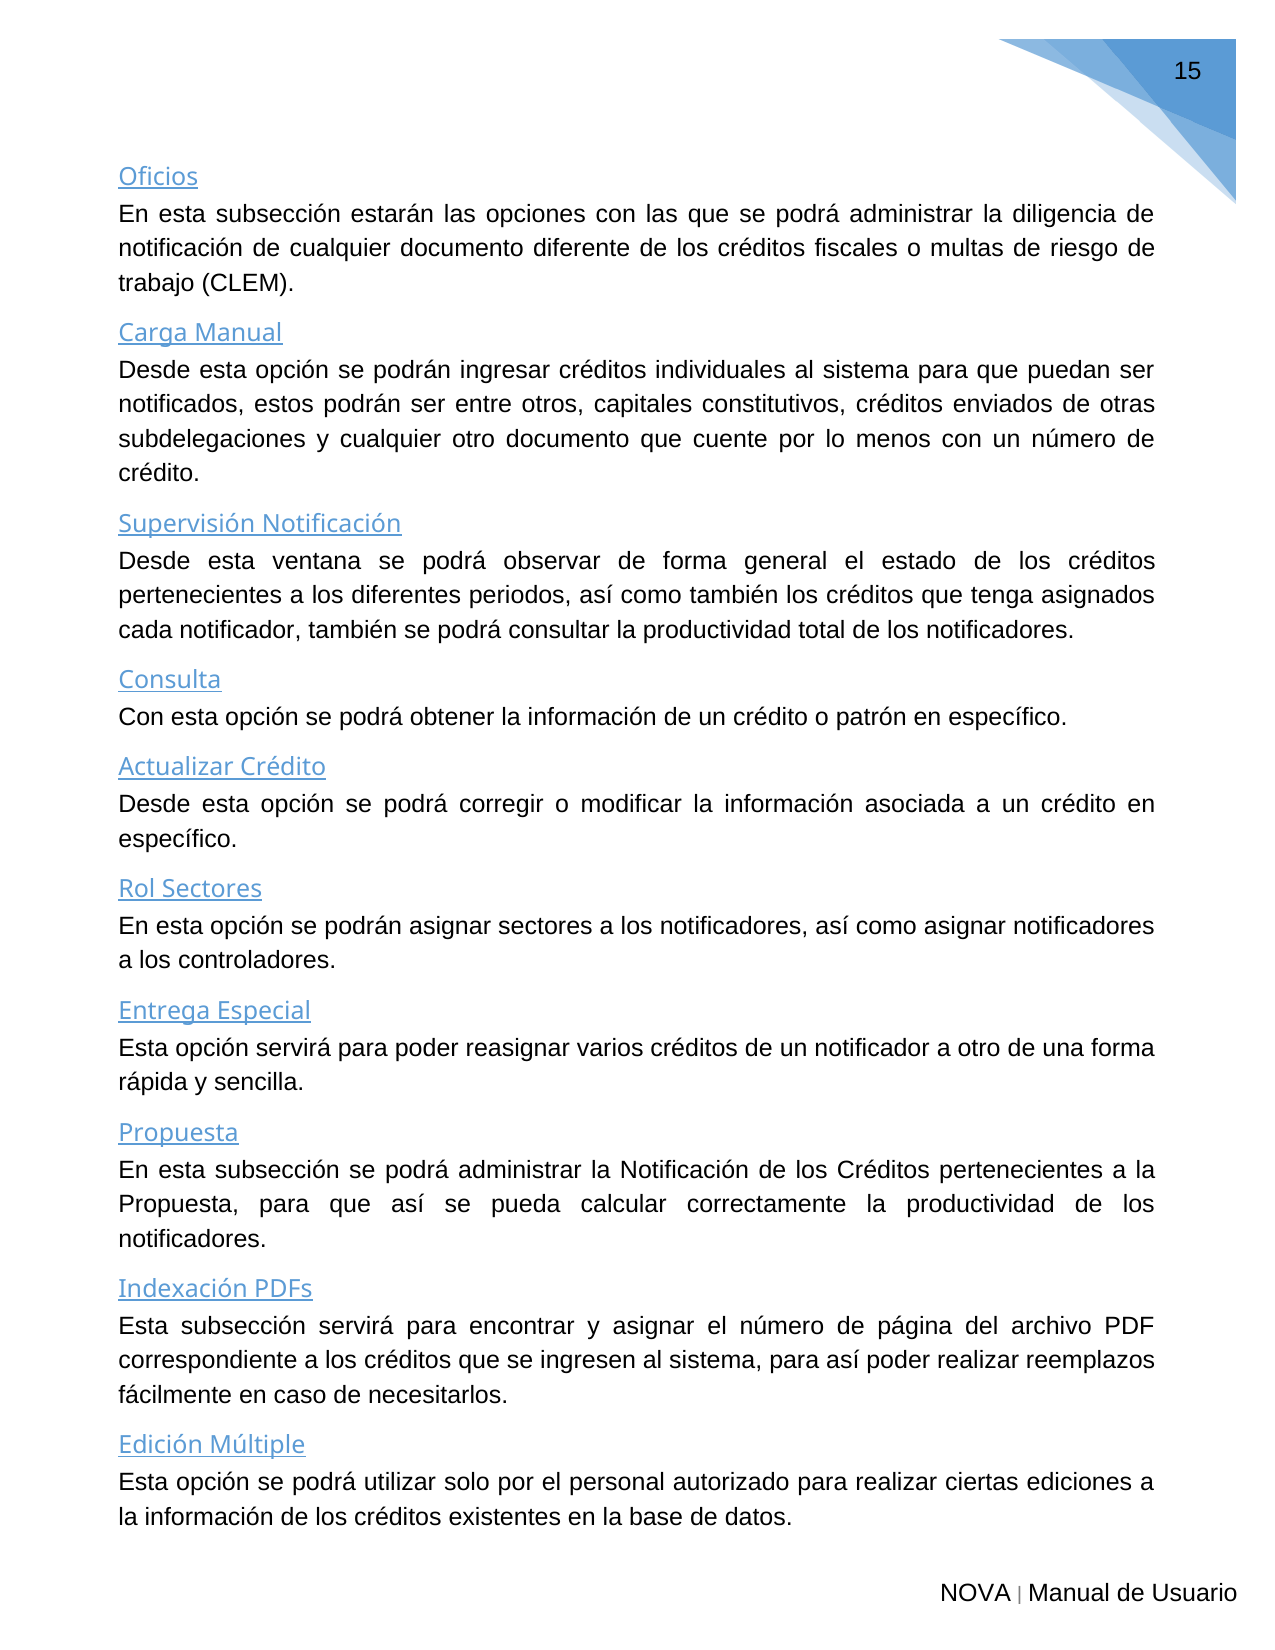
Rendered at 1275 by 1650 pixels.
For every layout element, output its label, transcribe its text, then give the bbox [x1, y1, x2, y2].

text En esta subsección se podrá administrar la Notificación de los Créditos pertenecientes a la Propuesta, para que así se pueda calcular correctamente la productividad de los notificadores. [118, 1154, 1157, 1252]
text Desde esta ventana se podrá observar de forma general el estado de los créditos pertenecientes a los diferentes periodos, así como también los créditos que tenga asignados cada notificador, también se podrá consultar la productividad total de los notificadores. [118, 546, 1157, 643]
text Actualizar Crédito [118, 749, 1157, 783]
text Supervisión Notificación [118, 505, 1157, 539]
text Esta subsección servirá para encontrar y asignar el número de página del archivo PDF correspondiente a los créditos que se ingresen al sistema, para así poder realizar reemplazos fácilmente en caso de necesitarlos. [118, 1311, 1157, 1408]
text En esta opción se podrán asignar sectores a los notificadores, así como asignar notificadores a los controladores. [118, 911, 1157, 974]
text Desde esta opción se podrá corregir o modificar la información asociada a un crédito en específico. [118, 789, 1157, 852]
text Entrega Especial [118, 992, 1157, 1027]
text Esta opción se podrá utilizar solo por el personal autorizado para realizar ciertas ediciones a la información de los créditos existentes en la base de datos. [118, 1467, 1157, 1530]
text Rol Sectores [118, 871, 1157, 905]
text Desde esta opción se podrán ingresar créditos individuales al sistema para que puedan ser notificados, estos podrán ser entre otros, capitales constitutivos, créditos enviados de otras subdelegaciones y cualquier otro documento que cuente por lo menos con un número de crédito. [118, 355, 1157, 487]
text Con esta opción se podrá obtener la información de un crédito o patrón en específico. [118, 702, 1157, 731]
text Edición Múltiple [118, 1427, 1157, 1461]
text Consulta [118, 662, 1157, 696]
text Indexación PDFs [118, 1271, 1157, 1304]
picture [997, 39, 1236, 205]
text Oficios [118, 158, 1157, 192]
text Esta opción servirá para poder reasignar varios créditos de un notificador a otro de una forma rápida y sencilla. [118, 1033, 1157, 1096]
text Propuesta [118, 1114, 1157, 1148]
text En esta subsección estarán las opciones con las que se podrá administrar la diligencia de notificación de cualquier documento diferente de los créditos fiscales o multas de riesgo de trabajo (CLEM). [118, 199, 1157, 296]
text Carga Manual [118, 315, 1157, 349]
